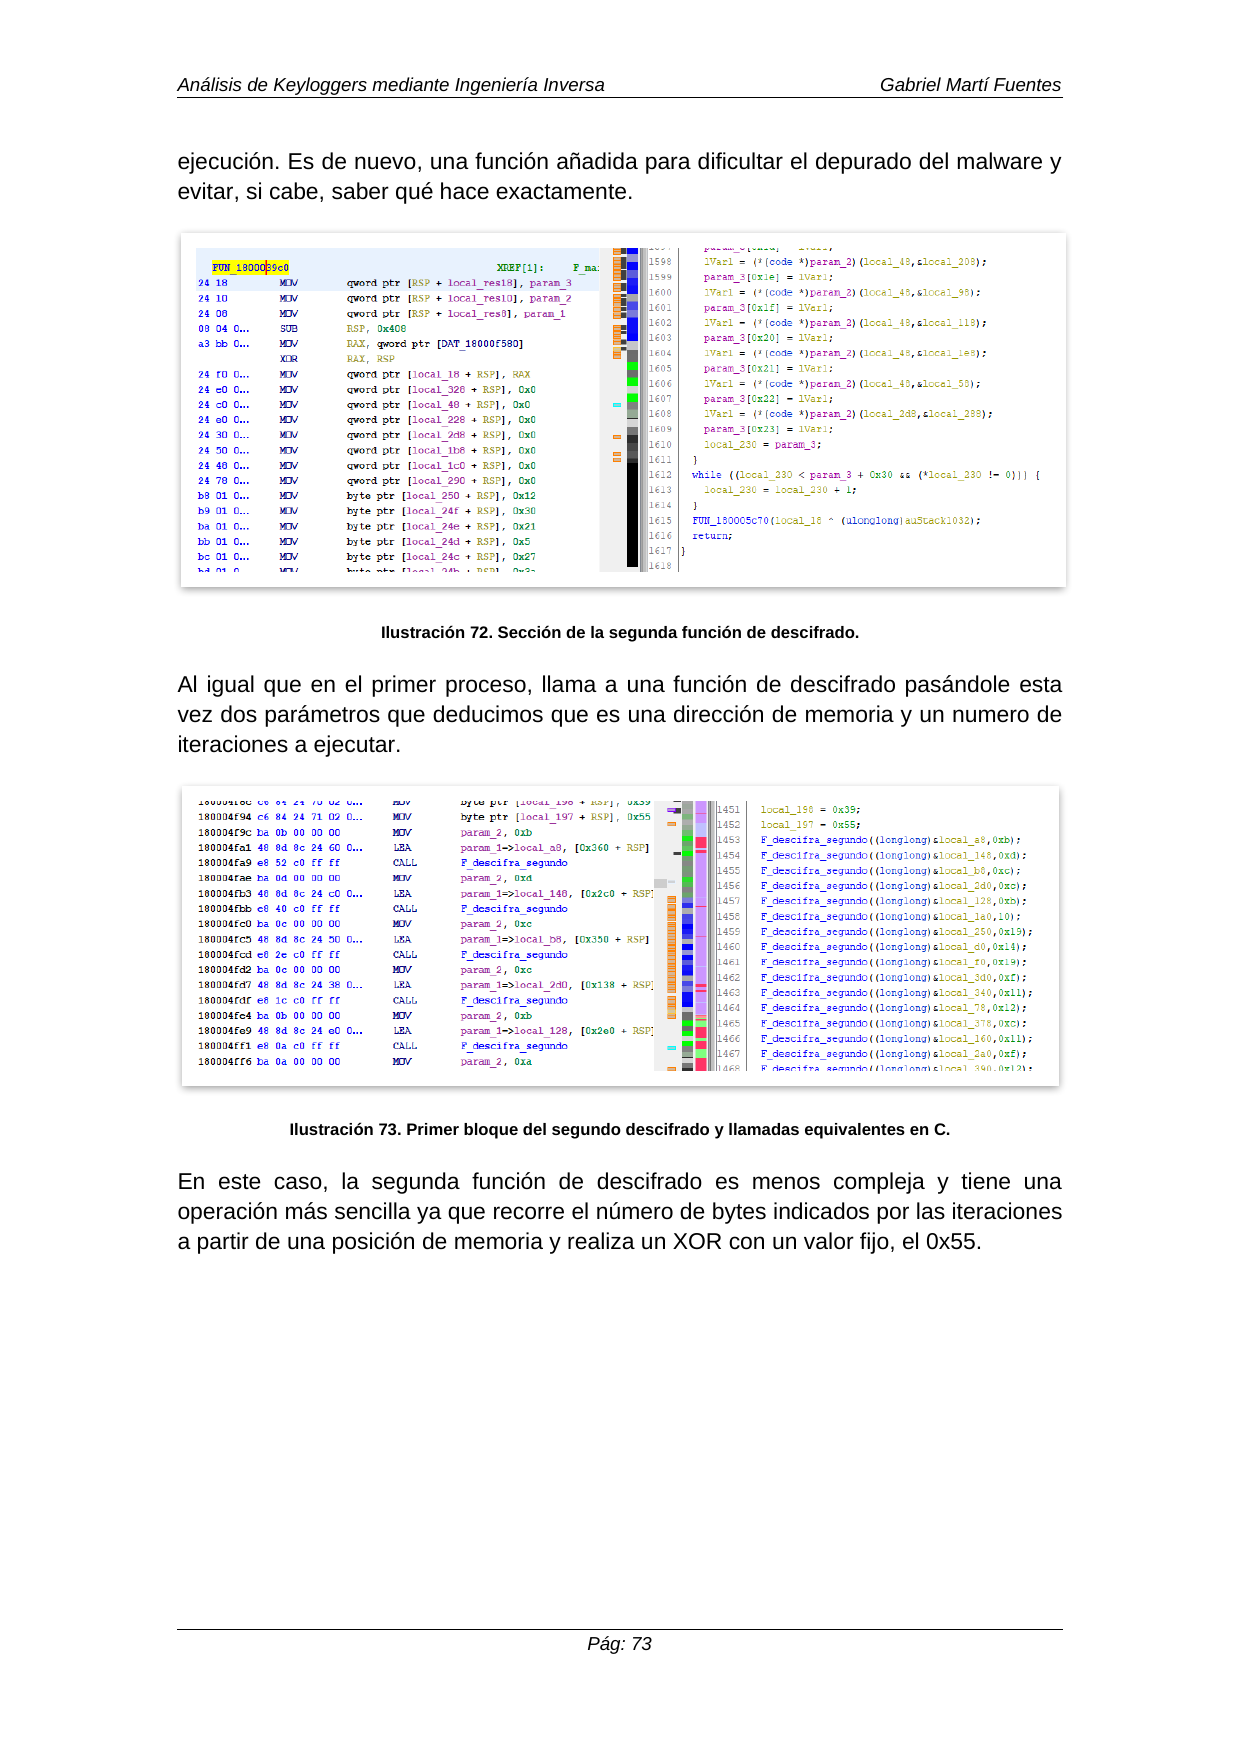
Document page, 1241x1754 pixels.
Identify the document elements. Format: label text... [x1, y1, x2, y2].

text Ilustración 72. Sección de la segunda función de descifrado. [177, 622, 1063, 642]
picture [196, 248, 1051, 572]
picture [197, 801, 1044, 1071]
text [177, 148, 1063, 204]
text Ilustración 73. Primer bloque del segundo descifrado y llamadas equivalentes en C. [177, 1119, 1063, 1139]
text En este caso, la segunda función de descifrado es menos compleja y tiene una operación más sencilla ya que recorre el número de bytes indicados por las iteraciones a partir de una posición de memoria y realiza un XOR con un valor fijo, el 0x55. [177, 1168, 1063, 1255]
text Al igual que en el primer proceso, llama a una función de descifrado pasándole esta vez dos parámetros que deducimos que es una dirección de memoria y un numero de iteraciones a ejecutar. [177, 671, 1063, 757]
